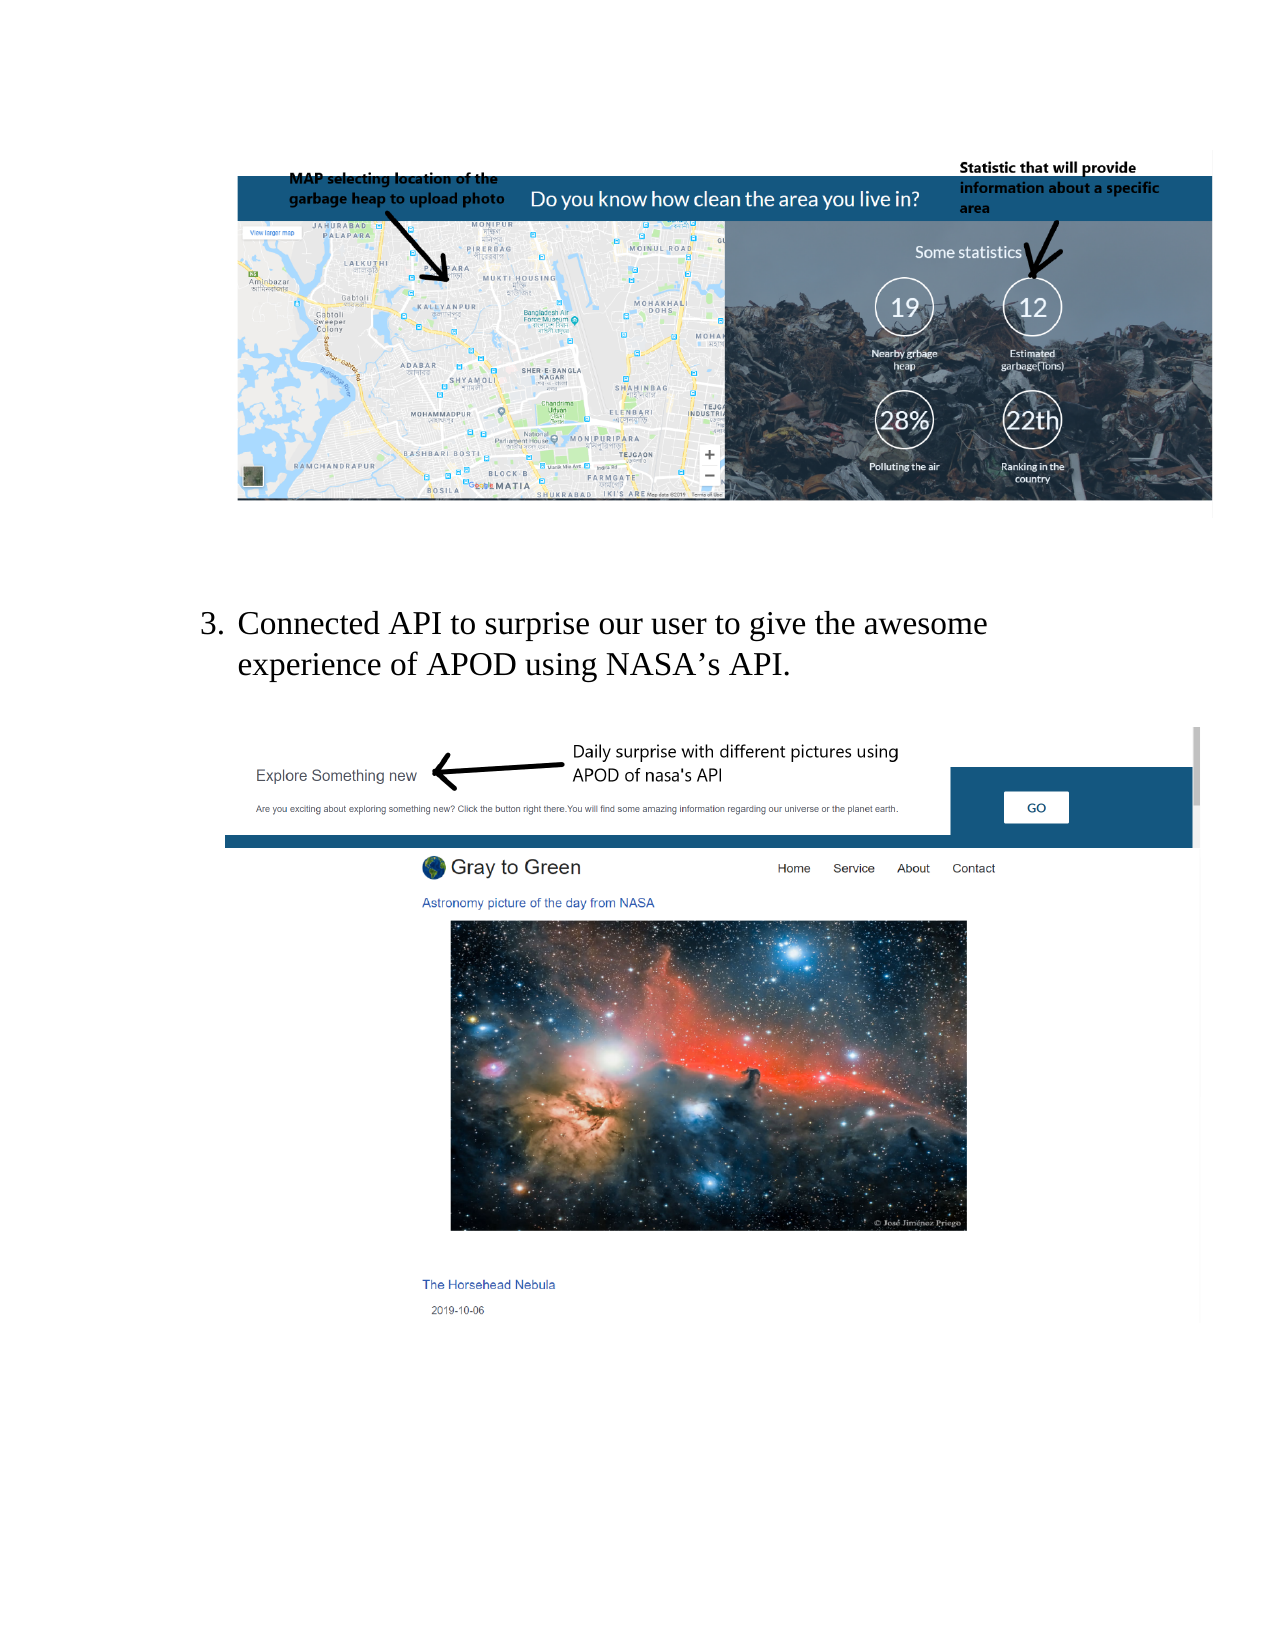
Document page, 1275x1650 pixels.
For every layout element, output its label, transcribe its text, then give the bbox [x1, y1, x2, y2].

picture [225, 727, 1200, 848]
list Connected API to surprise our user to give the awesome experience of APOD using NASA’s API. [200, 603, 1125, 683]
picture [225, 849, 1200, 1323]
picture [237, 150, 1213, 518]
